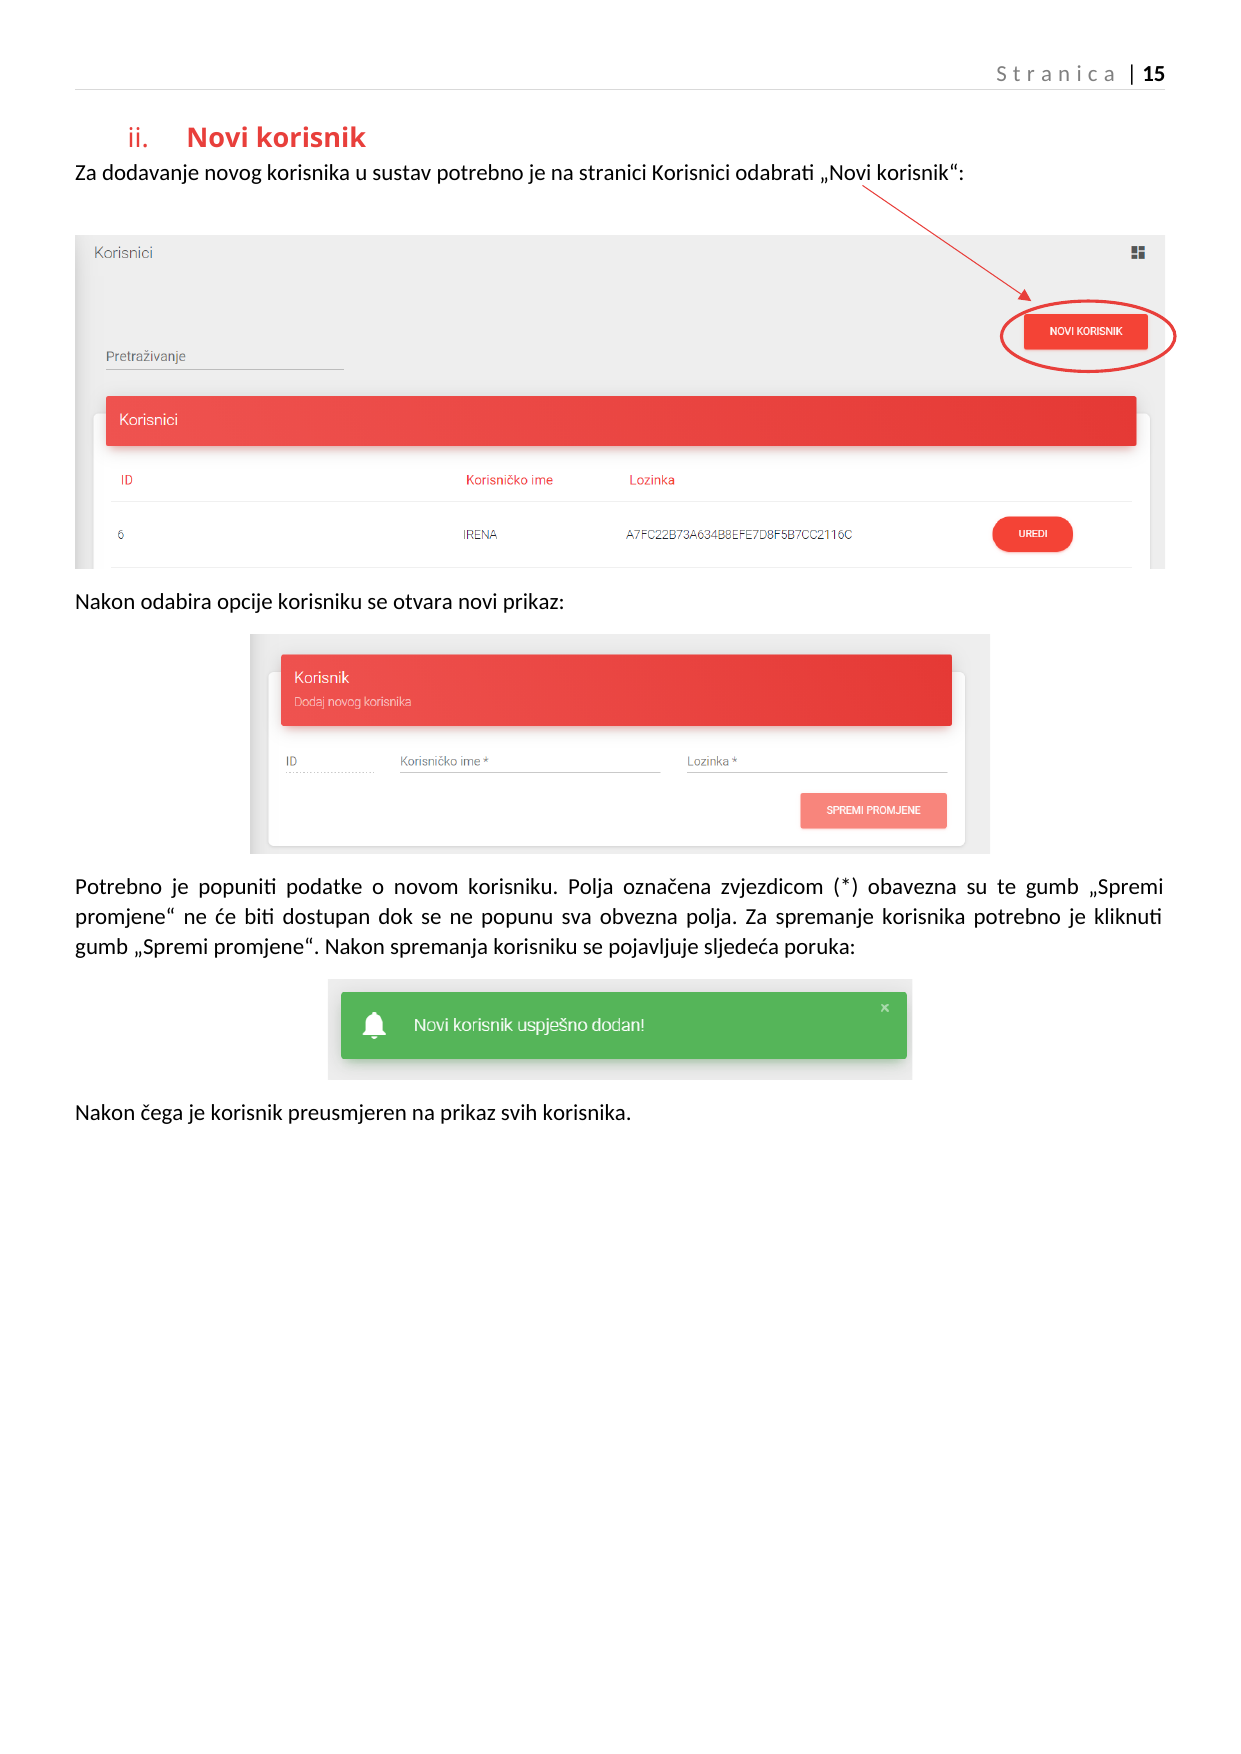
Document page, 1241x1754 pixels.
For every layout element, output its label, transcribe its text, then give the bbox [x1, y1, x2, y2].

picture [75, 235, 1166, 569]
picture [250, 634, 991, 854]
picture [1004, 303, 1166, 369]
text Nakon čega je korisnik preusmjeren na prikaz svih korisnika. [75, 1098, 1165, 1126]
subtitle Novi korisnik [149, 118, 1165, 155]
text Nakon odabira opcije korisniku se otvara novi prikaz: [75, 587, 1165, 615]
text Potrebno je popuniti podatke o novom korisniku. Polja označena zvjezdicom (*) obavezna su te gumb „Spremi promjene“ ne će biti dostupan dok se ne popunu sva obvezna polja. Za spremanje korisnika potrebno je kliknuti gumb „Spremi promjene“. Nakon spremanja korisniku se pojavljuje sljedeća poruka: [75, 872, 1165, 961]
picture [327, 979, 913, 1080]
text Za dodavanje novog korisnika u sustav potrebno je na stranici Korisnici odabrati „Novi korisnik“: [75, 158, 1165, 186]
